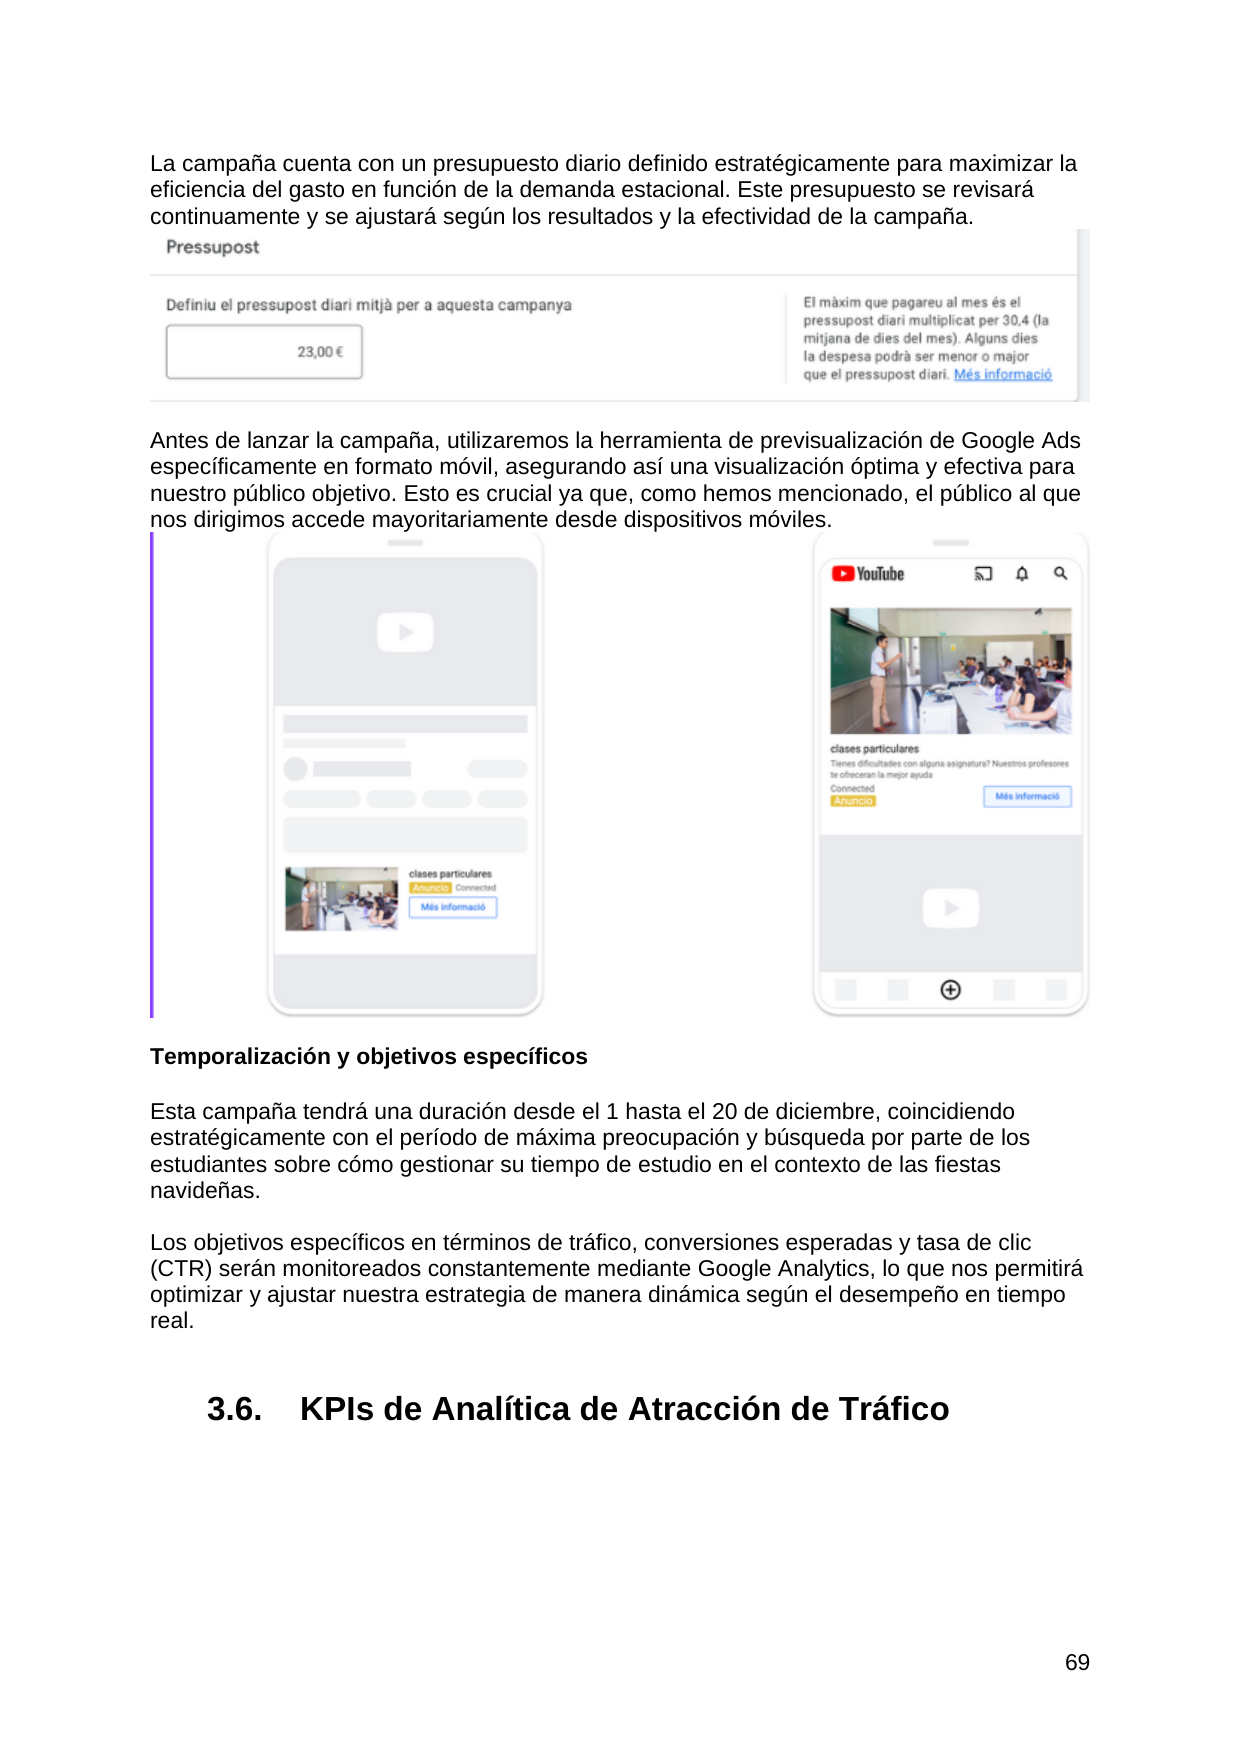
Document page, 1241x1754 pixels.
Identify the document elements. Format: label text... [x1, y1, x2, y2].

picture [150, 532, 1091, 1018]
subtitle KPIs de Analítica de Atracción de Tráfico [262, 1389, 1090, 1427]
text La campaña cuenta con un presupuesto diario definido estratégicamente para maximizar la eficiencia del gasto en función de la demanda estacional. Este presupuesto se revisará continuamente y se ajustará según los resultados y la efectividad de la campaña. [150, 150, 1090, 229]
text Esta campaña tendrá una duración desde el 1 hasta el 20 de diciembre, coincidiendo estratégicamente con el período de máxima preocupación y búsqueda por parte de los estudiantes sobre cómo gestionar su tiempo de estudio en el contexto de las fiestas navideñas. [150, 1098, 1090, 1203]
picture [150, 229, 1091, 402]
subtitle Temporalización y objetivos específicos [150, 1043, 1090, 1069]
text Los objetivos específicos en términos de tráfico, conversiones esperadas y tasa de clic (CTR) serán monitoreados constantemente mediante Google Analytics, lo que nos permitirá optimizar y ajustar nuestra estrategia de manera dinámica según el desempeño en tiempo real. [150, 1228, 1090, 1334]
text Antes de lanzar la campaña, utilizaremos la herramienta de previsualización de Google Ads específicamente en formato móvil, asegurando así una visualización óptima y efectiva para nuestro público objetivo. Esto es crucial ya que, como hemos mencionado, el público al que nos dirigimos accede mayoritariamente desde dispositivos móviles. [150, 427, 1090, 532]
